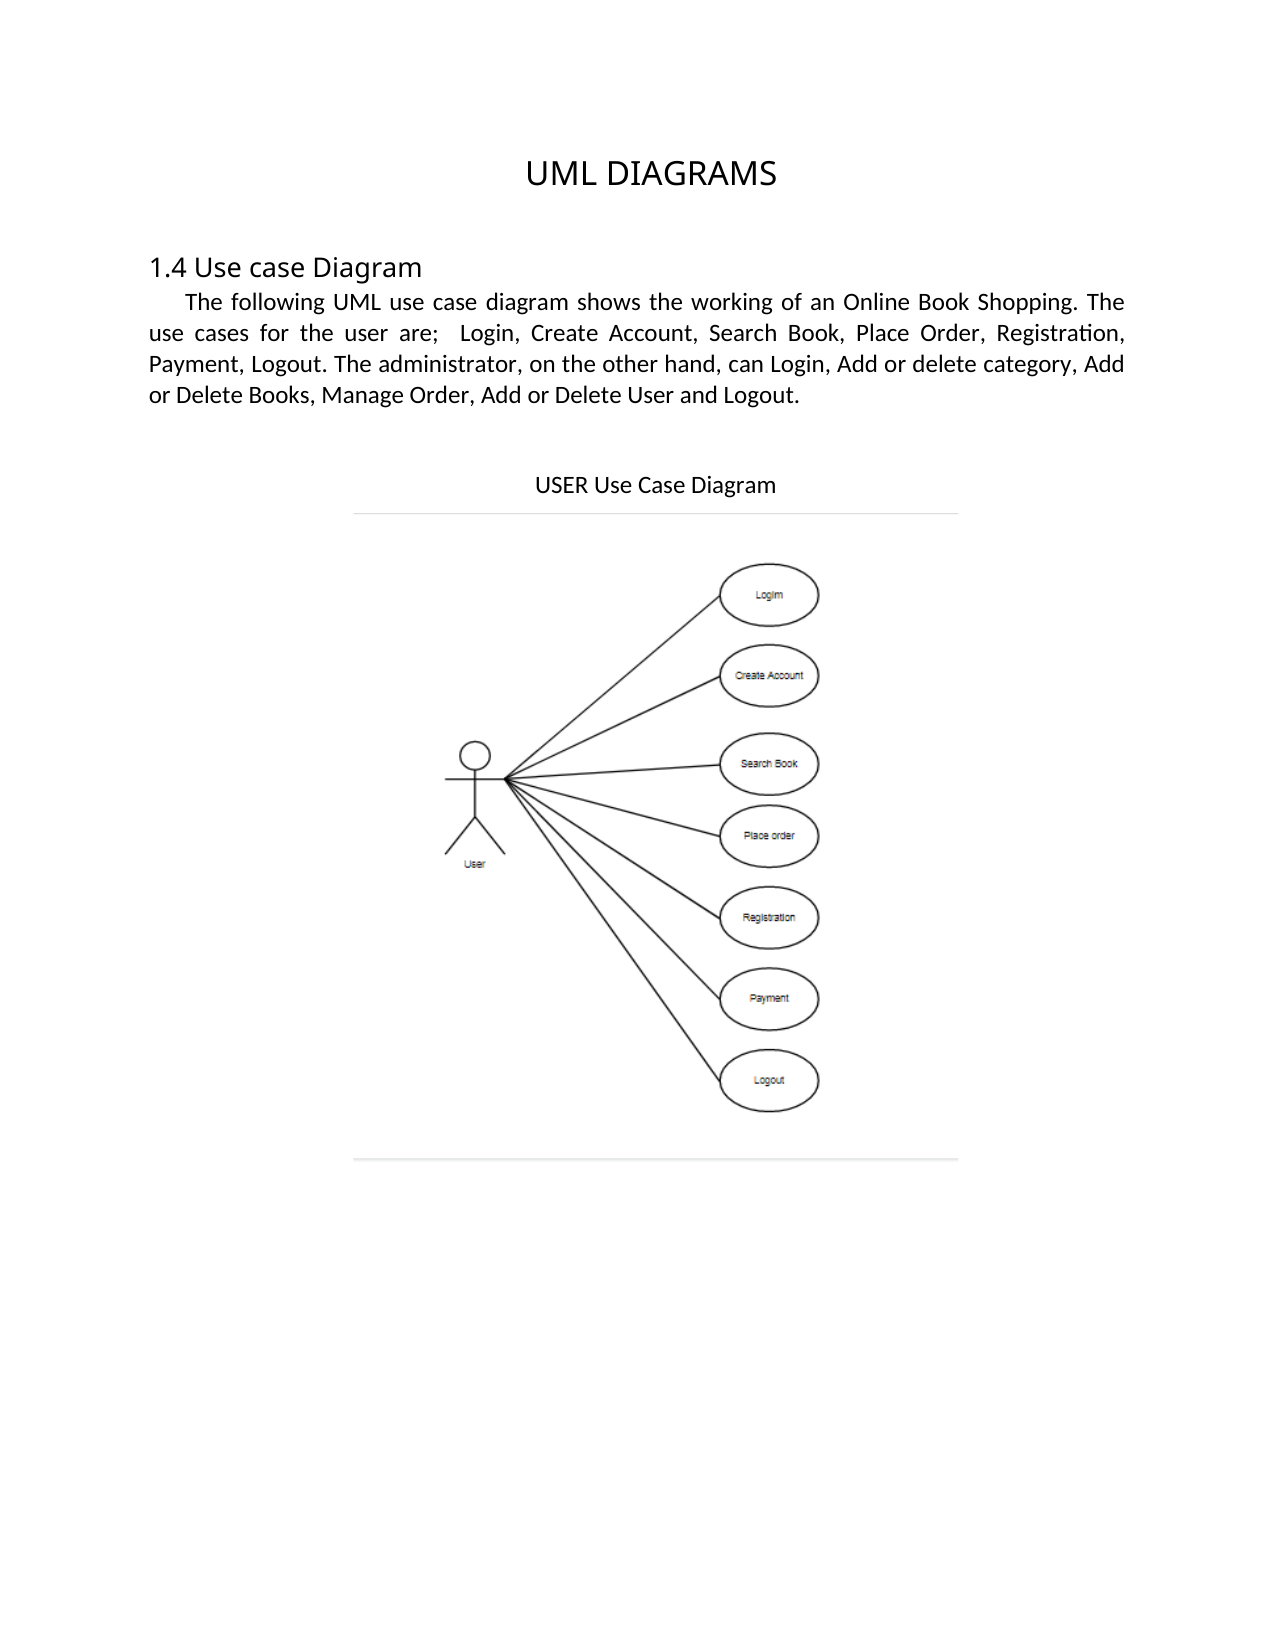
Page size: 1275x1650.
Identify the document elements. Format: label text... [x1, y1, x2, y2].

text USER Use Case Diagram [148, 469, 1127, 499]
text The following UML use case diagram shows the working of an Online Book Shopping. The use cases for the user are; Login, Create Account, Search Book, Place Order, Registration, Payment, Logout. The administrator, on the other hand, can Login, Add or delete category, Add or Delete Books, Manage Order, Add or Delete User and Logout. [148, 286, 1127, 410]
picture [353, 513, 959, 1162]
subtitle UML DIAGRAMS [450, 150, 1127, 195]
subtitle 1.4 Use case Diagram [148, 249, 1127, 286]
